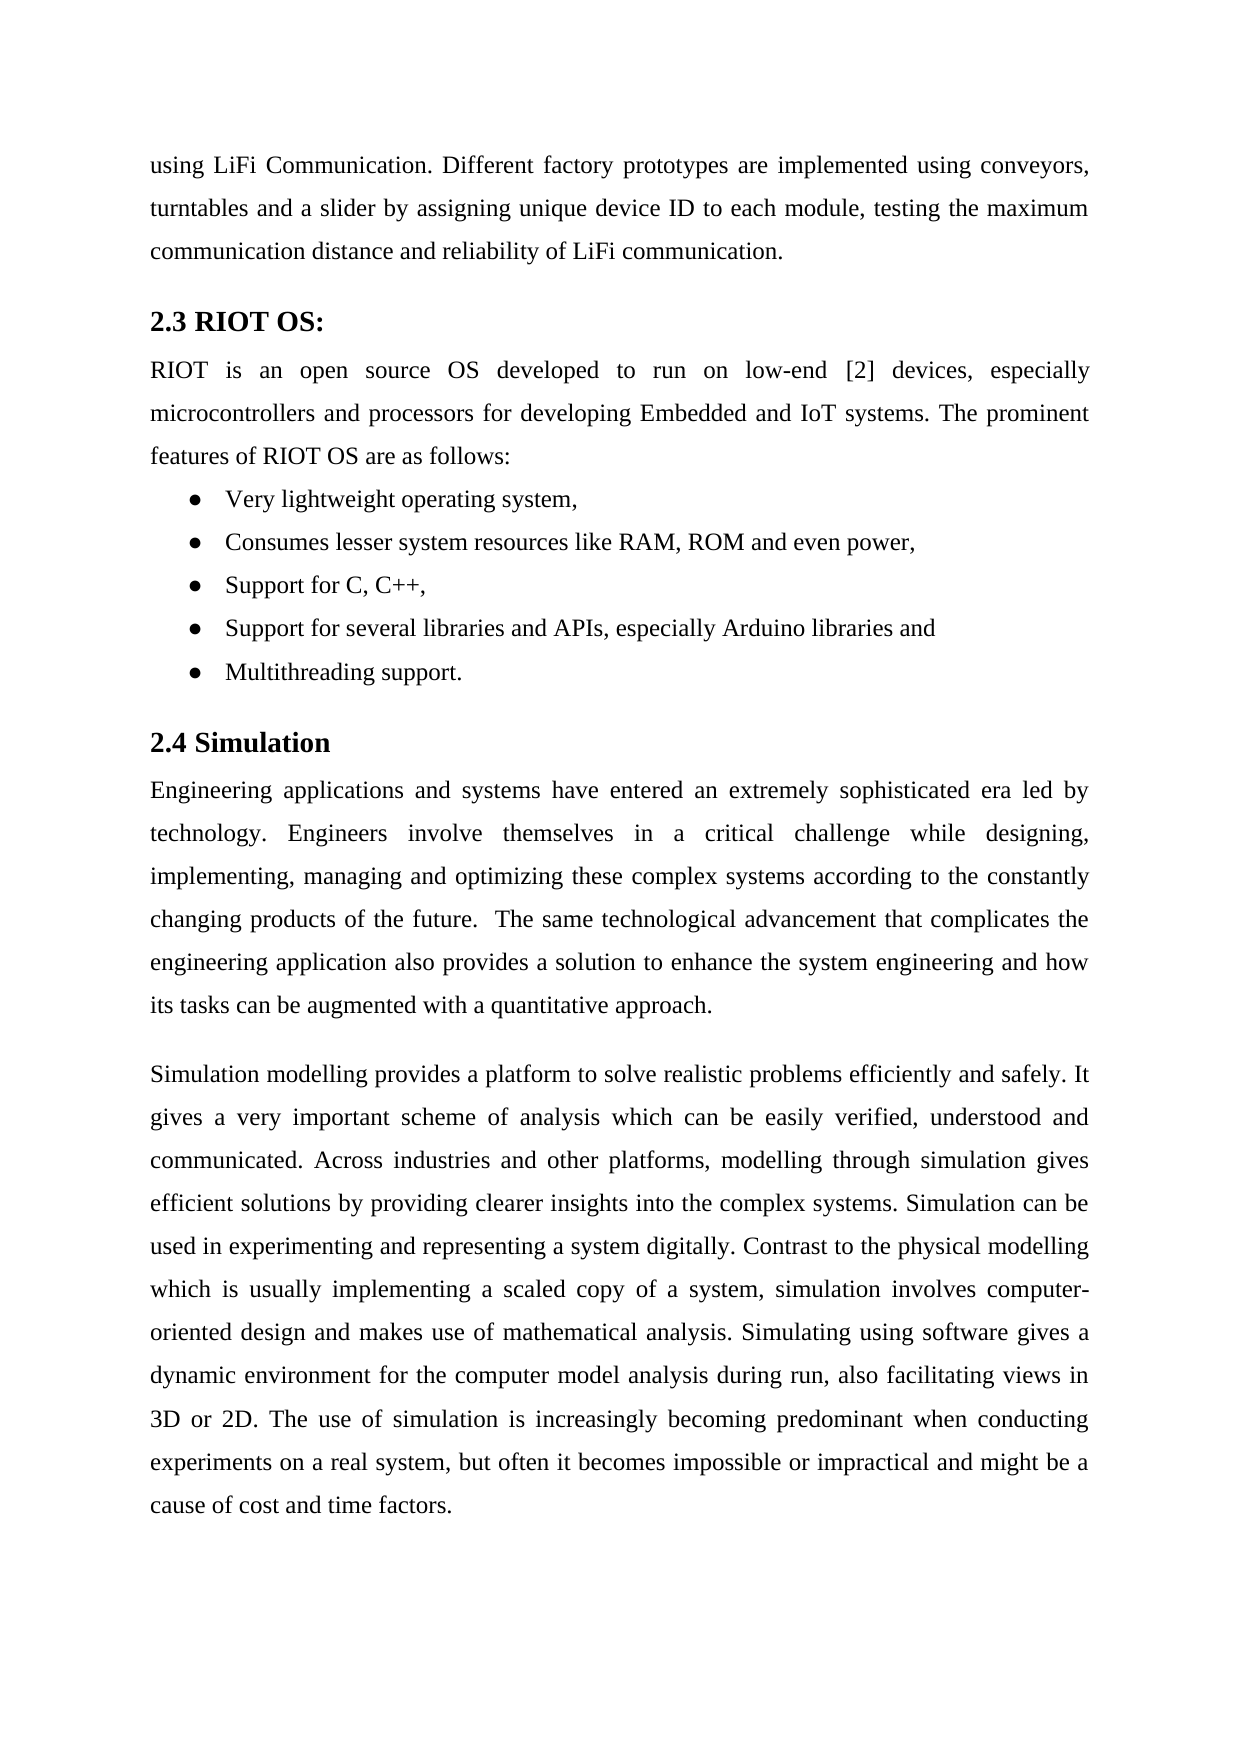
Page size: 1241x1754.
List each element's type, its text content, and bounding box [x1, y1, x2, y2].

list Very lightweight operating system, [187, 484, 1090, 513]
list Support for several libraries and APIs, especially Arduino libraries and [187, 613, 1090, 642]
subtitle Simulation [150, 725, 1090, 758]
subtitle RIOT OS: [150, 304, 1090, 338]
list Consumes lesser system resources like RAM, ROM and even power, [187, 527, 1090, 556]
list Multithreading support. [187, 657, 1090, 685]
text Engineering applications and systems have entered an extremely sophisticated era led by technology. Engineers involve themselves in a critical challenge while designing, implementing, managing and optimizing these complex systems according to the constantly changing products of the future. The same technological advancement that complicates the engineering application also provides a solution to enhance the system engineering and how its tasks can be augmented with a quantitative approach. [150, 775, 1090, 1019]
text RIOT is an open source OS developed to run on low-end devices, especially microcontrollers and processors for developing Embedded and IoT systems. The prominent features of RIOT OS are as follows: [150, 355, 1090, 470]
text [150, 150, 1090, 265]
text Simulation modelling provides a platform to solve realistic problems efficiently and safely. It gives a very important scheme of analysis which can be easily verified, understood and communicated. Across industries and other platforms, modelling through simulation gives efficient solutions by providing clearer insights into the complex systems. Simulation can be used in experimenting and representing a system digitally. Contrast to the physical modelling which is usually implementing a scaled copy of a system, simulation involves computer-oriented design and makes use of mathematical analysis. Simulating using software gives a dynamic environment for the computer model analysis during run, also facilitating views in 3D or 2D. The use of simulation is increasingly becoming predominant when conducting experiments on a real system, but often it becomes impossible or impractical and might be a cause of cost and time factors. [150, 1059, 1090, 1519]
list Support for C, C++, [187, 570, 1090, 599]
